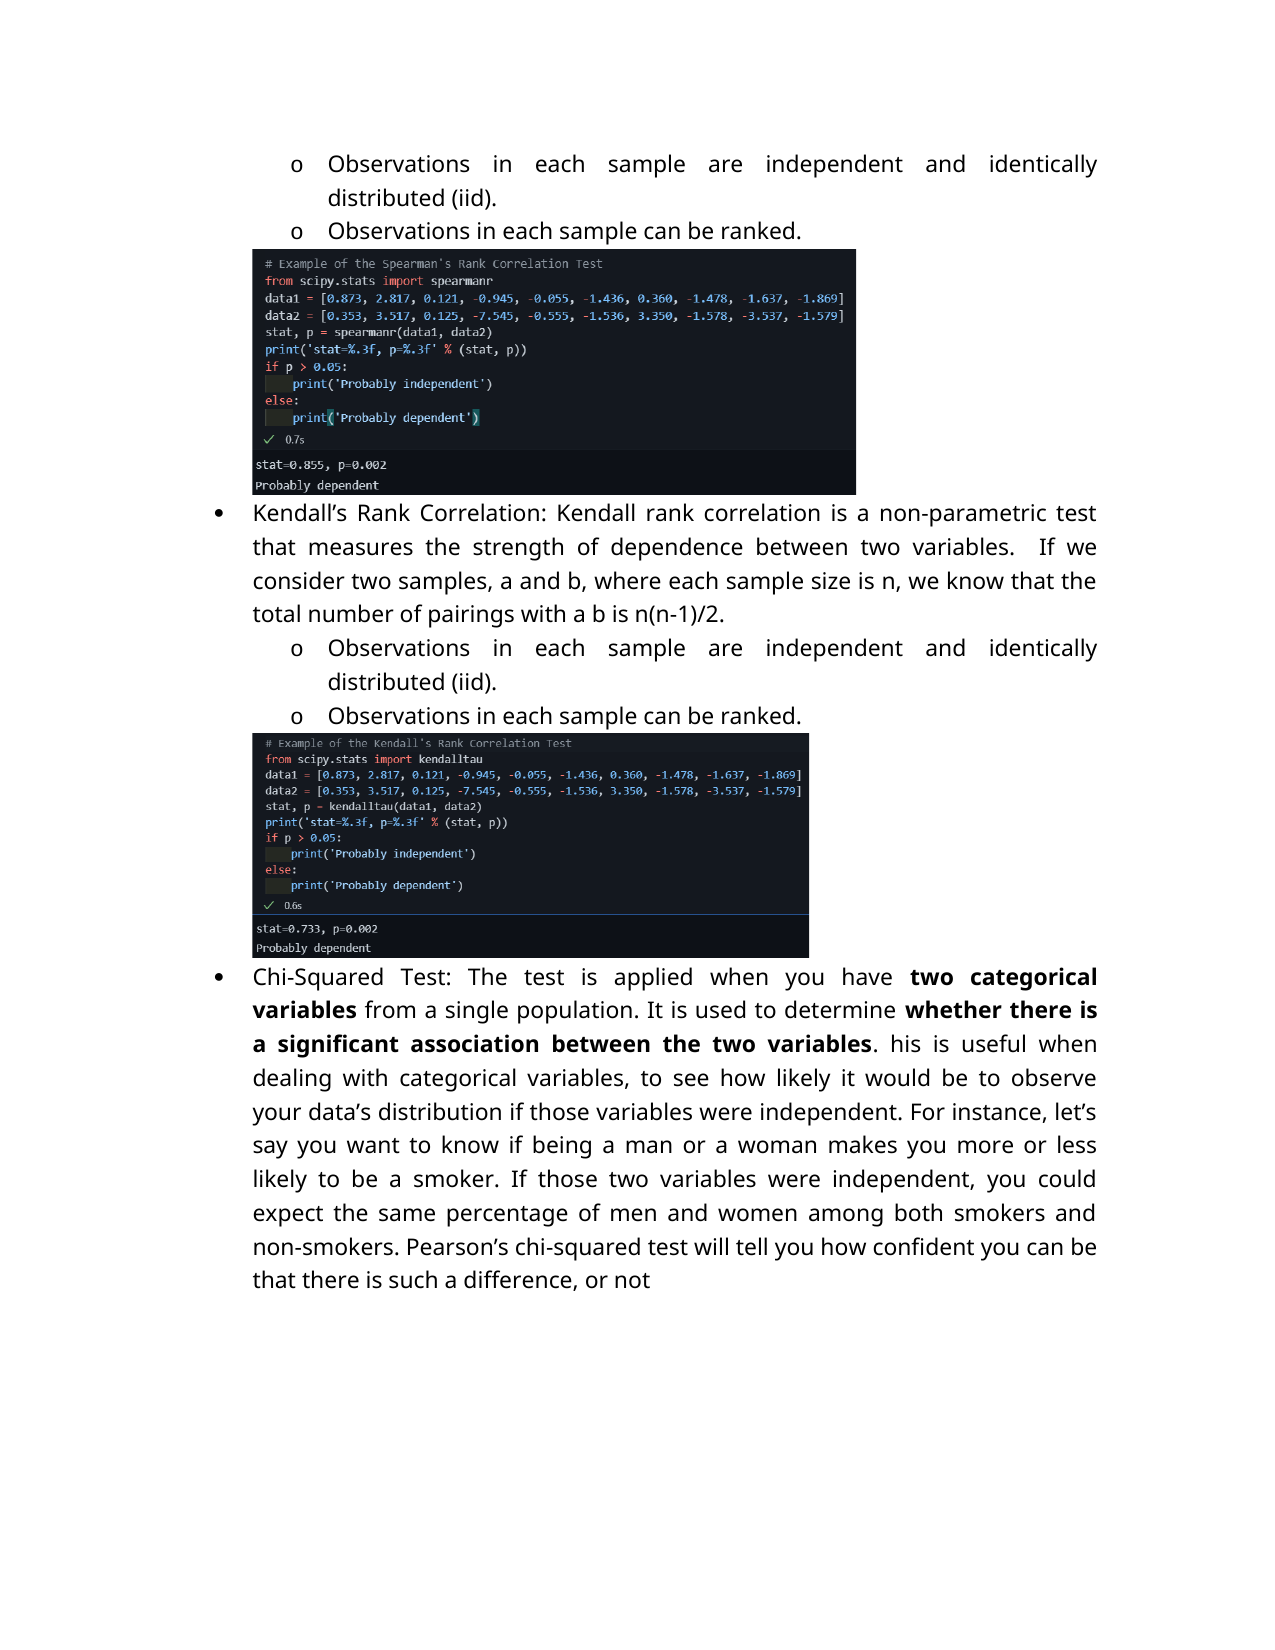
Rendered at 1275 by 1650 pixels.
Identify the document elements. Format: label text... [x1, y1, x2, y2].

list Observations in each sample are independent and identically distributed (iid). [290, 632, 1098, 697]
list Observations in each sample can be ranked. [290, 215, 1098, 247]
list Observations in each sample are independent and identically distributed (iid). [290, 148, 1098, 213]
list Observations in each sample can be ranked. [290, 700, 1098, 731]
picture [252, 733, 810, 958]
picture [252, 249, 857, 495]
list Chi-Squared Test: The test is applied when you have two categorical variables from a single population. It is used to determine whether there is a significant association between the two variables. his is useful when dealing with categorical variables, to see how likely it would be to observe your data’s distribution if those variables were independent. For instance, let’s say you want to know if being a man or a woman makes you more or less likely to be a smoker. If those two variables were independent, you could expect the same percentage of men and women among both smokers and non-smokers. Pearson’s chi-squared test will tell you how confident you can be that there is such a difference, or not [215, 961, 1098, 1296]
list Kendall’s Rank Correlation: Kendall rank correlation is a non-parametric test that measures the strength of dependence between two variables. If we consider two samples, a and b, where each sample size is n, we know that the total number of pairings with a b is n(n-1)/2. [215, 497, 1098, 629]
